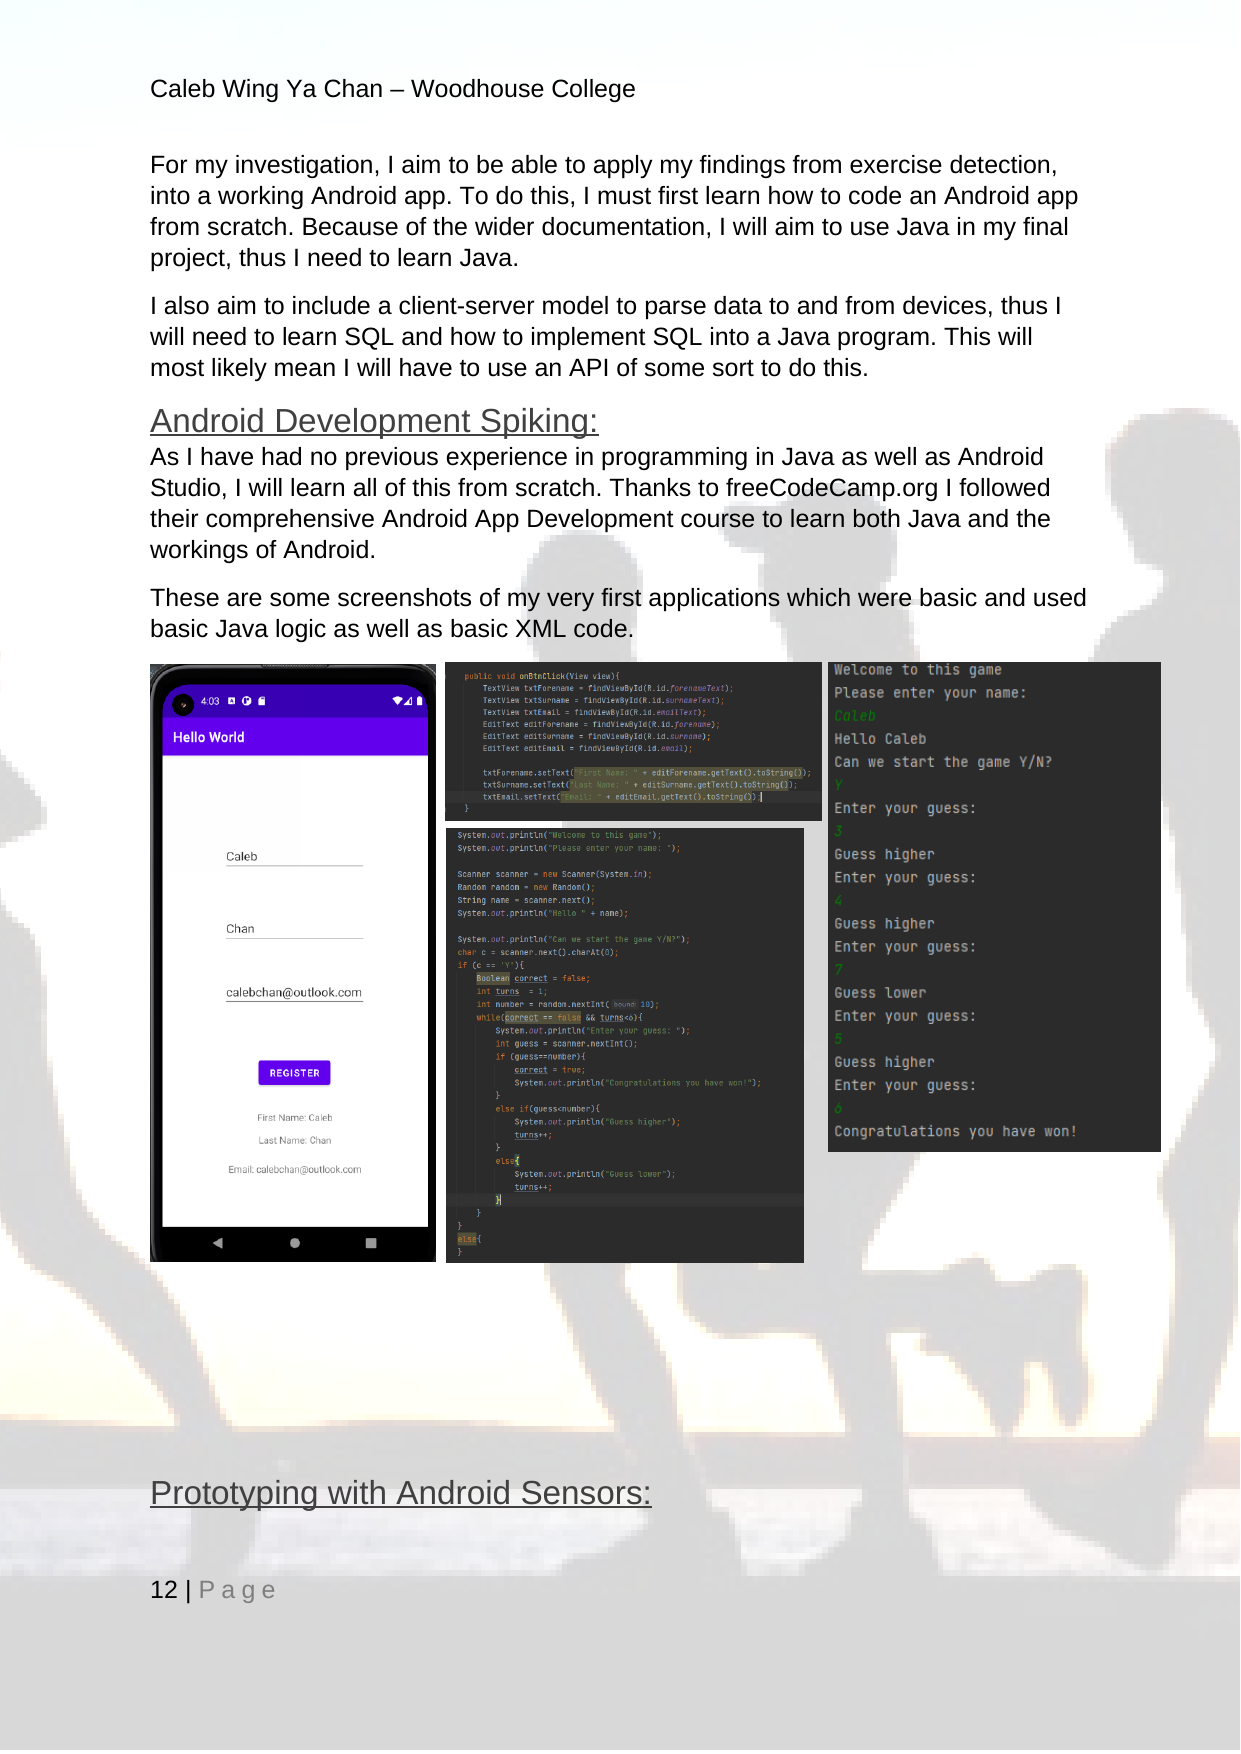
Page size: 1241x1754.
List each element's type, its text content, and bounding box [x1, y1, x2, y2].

text I also aim to include a client-server model to parse data to and from devices, thus I will need to learn SQL and how to implement SQL into a Java program. This will most likely mean I will have to use an API of some sort to do this. [150, 291, 1090, 382]
text These are some screenshots of my very first applications which were basic and used basic Java logic as well as basic XML code. [150, 583, 1090, 643]
subtitle Prototyping with Android Sensors: [150, 1473, 1090, 1511]
picture [446, 828, 804, 1263]
subtitle Android Development Spiking: [150, 401, 1090, 439]
text For my investigation, I aim to be able to apply my findings from exercise detection, into a working Android app. To do this, I must first learn how to code an Android app from scratch. Because of the wider documentation, I will aim to use Java in my final project, thus I need to learn Java. [150, 150, 1090, 272]
text As I have had no previous experience in programming in Java as well as Android Studio, I will learn all of this from scratch. Thanks to freeCodeCamp.org I followed their comprehensive Android App Development course to learn both Java and the workings of Android. [150, 442, 1090, 564]
picture [828, 662, 1161, 1152]
picture [150, 664, 436, 1262]
picture [445, 662, 822, 821]
